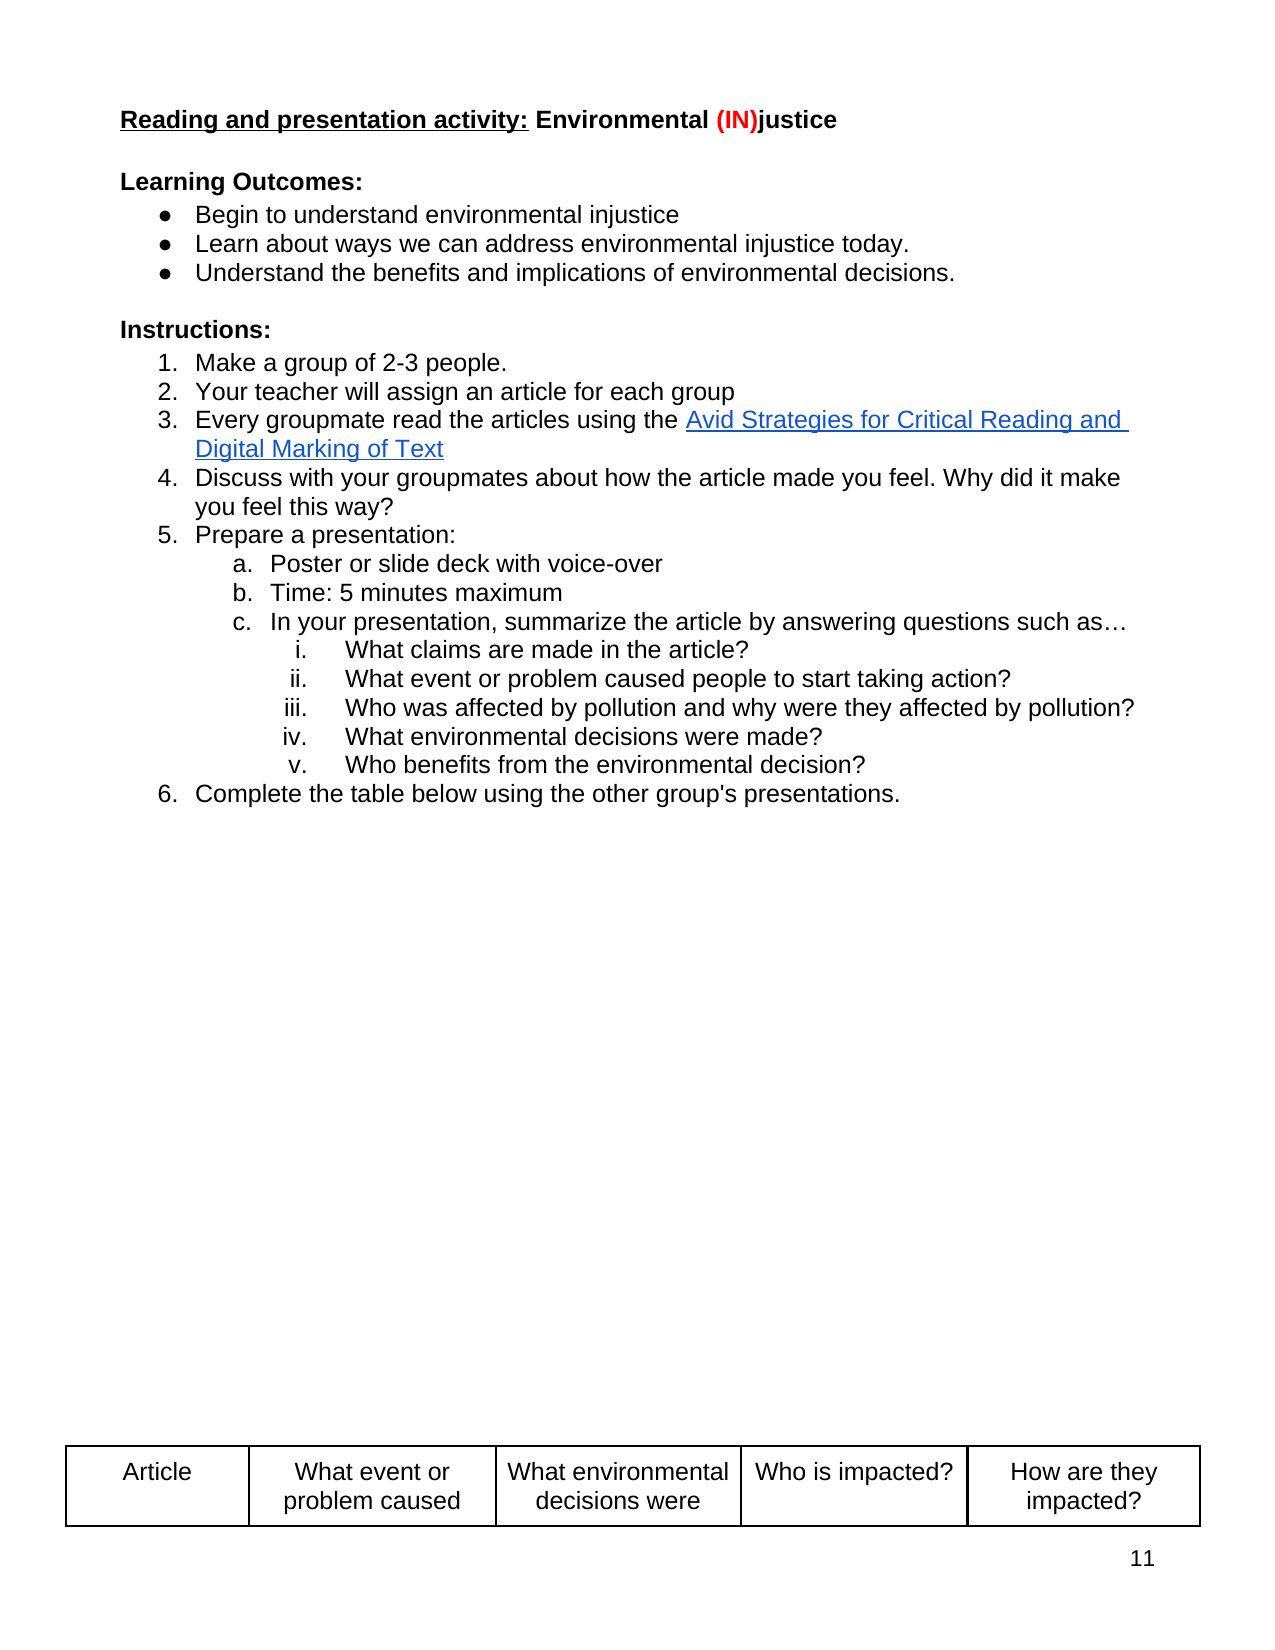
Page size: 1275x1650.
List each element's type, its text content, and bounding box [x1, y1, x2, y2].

list Begin to understand environmental injustice [157, 200, 1155, 229]
list Learn about ways we can address environmental injustice today. [157, 229, 1155, 257]
list Every groupmate read the articles using the Avid Strategies for Critical Reading and Digital Marking of Text [157, 406, 1155, 463]
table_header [250, 1447, 495, 1525]
list Who was affected by pollution and why were they affected by pollution? [307, 693, 1155, 722]
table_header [497, 1447, 740, 1525]
list Complete the table below using the other group's presentations. [157, 779, 1155, 808]
text Reading and presentation activity: Environmental (IN)justice [120, 105, 1155, 134]
list Time: 5 minutes maximum [232, 578, 1155, 607]
list Poster or slide deck with voice-over [232, 549, 1155, 578]
list In your presentation, summarize the article by answering questions such as… [232, 607, 1155, 636]
list Make a group of 2-3 people. [157, 348, 1155, 377]
text Learning Outcomes: [120, 167, 1155, 196]
list What event or problem caused people to start taking action? [307, 664, 1155, 693]
list Prepare a presentation: [157, 521, 1155, 549]
list Discuss with your groupmates about how the article made you feel. Why did it make you feel this way? [157, 463, 1155, 521]
table_header Who is impacted? [742, 1447, 966, 1525]
list Who benefits from the environmental decision? [307, 751, 1155, 779]
table_header Article [67, 1447, 248, 1525]
list What claims are made in the article? [307, 636, 1155, 664]
text Instructions: [120, 315, 1155, 344]
list Understand the benefits and implications of environmental decisions. [157, 257, 1155, 286]
list What environmental decisions were made? [307, 722, 1155, 751]
list Your teacher will assign an article for each group [157, 377, 1155, 406]
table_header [969, 1447, 1199, 1525]
